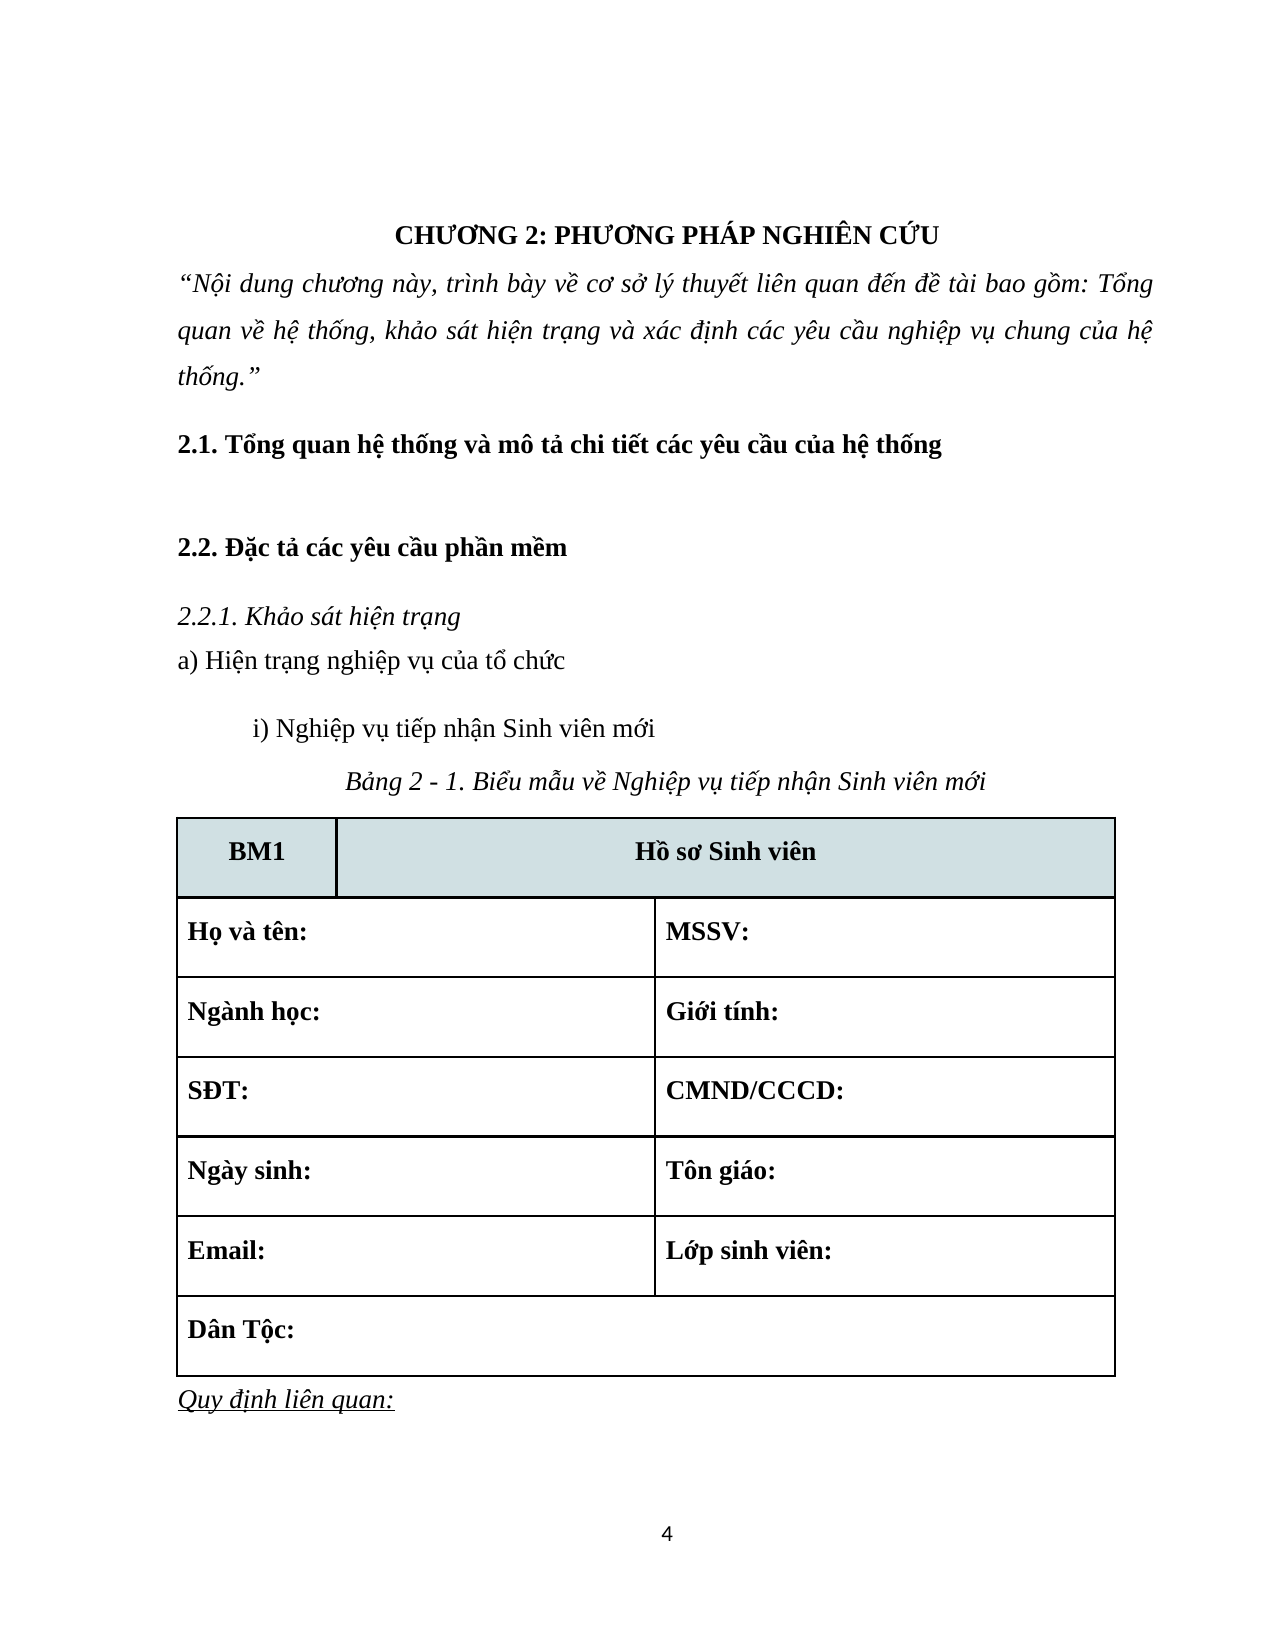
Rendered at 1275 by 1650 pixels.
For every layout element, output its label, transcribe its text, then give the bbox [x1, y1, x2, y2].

table_cell Họ và tên: [178, 899, 654, 976]
text Bảng 2 - 1. Biểu mẫu về Nghiệp vụ tiếp nhận Sinh viên mới [177, 765, 1157, 796]
table_cell SĐT: [178, 1058, 654, 1135]
text i) Nghiệp vụ tiếp nhận Sinh viên mới [177, 712, 1157, 743]
subtitle 2.2. Đặc tả các yêu cầu phần mềm [177, 531, 1157, 562]
table_cell Ngành học: [178, 978, 654, 1056]
subtitle 2.2.1. Khảo sát hiện trạng [177, 600, 1157, 631]
subtitle 2.1. Tổng quan hệ thống và mô tả chi tiết các yêu cầu của hệ thống [177, 428, 1157, 459]
table_cell Tôn giáo: [656, 1138, 1114, 1215]
text “Nội dung chương này, trình bày về cơ sở lý thuyết liên quan đến đề tài bao gồm: Tổng quan về hệ thống, khảo sát hiện trạng và xác định các yêu cầu nghiệp vụ chung của hệ thống.” [177, 267, 1157, 392]
table_cell Lớp sinh viên: [656, 1217, 1114, 1295]
subtitle CHƯƠNG 2: PHƯƠNG PHÁP NGHIÊN CỨU [177, 219, 1157, 250]
text a) Hiện trạng nghiệp vụ của tổ chức [177, 644, 1157, 675]
table_cell Ngày sinh: [178, 1138, 654, 1215]
table_cell Email: [178, 1217, 654, 1295]
table_header BM1 [178, 819, 335, 896]
table_cell Giới tính: [656, 978, 1114, 1056]
table_cell Dân Tộc: [178, 1297, 1114, 1374]
text Quy định liên quan: [177, 1383, 1157, 1414]
table_cell CMND/CCCD: [656, 1058, 1114, 1135]
table_cell MSSV: [656, 899, 1114, 976]
table_header Hồ sơ Sinh viên [338, 819, 1114, 896]
